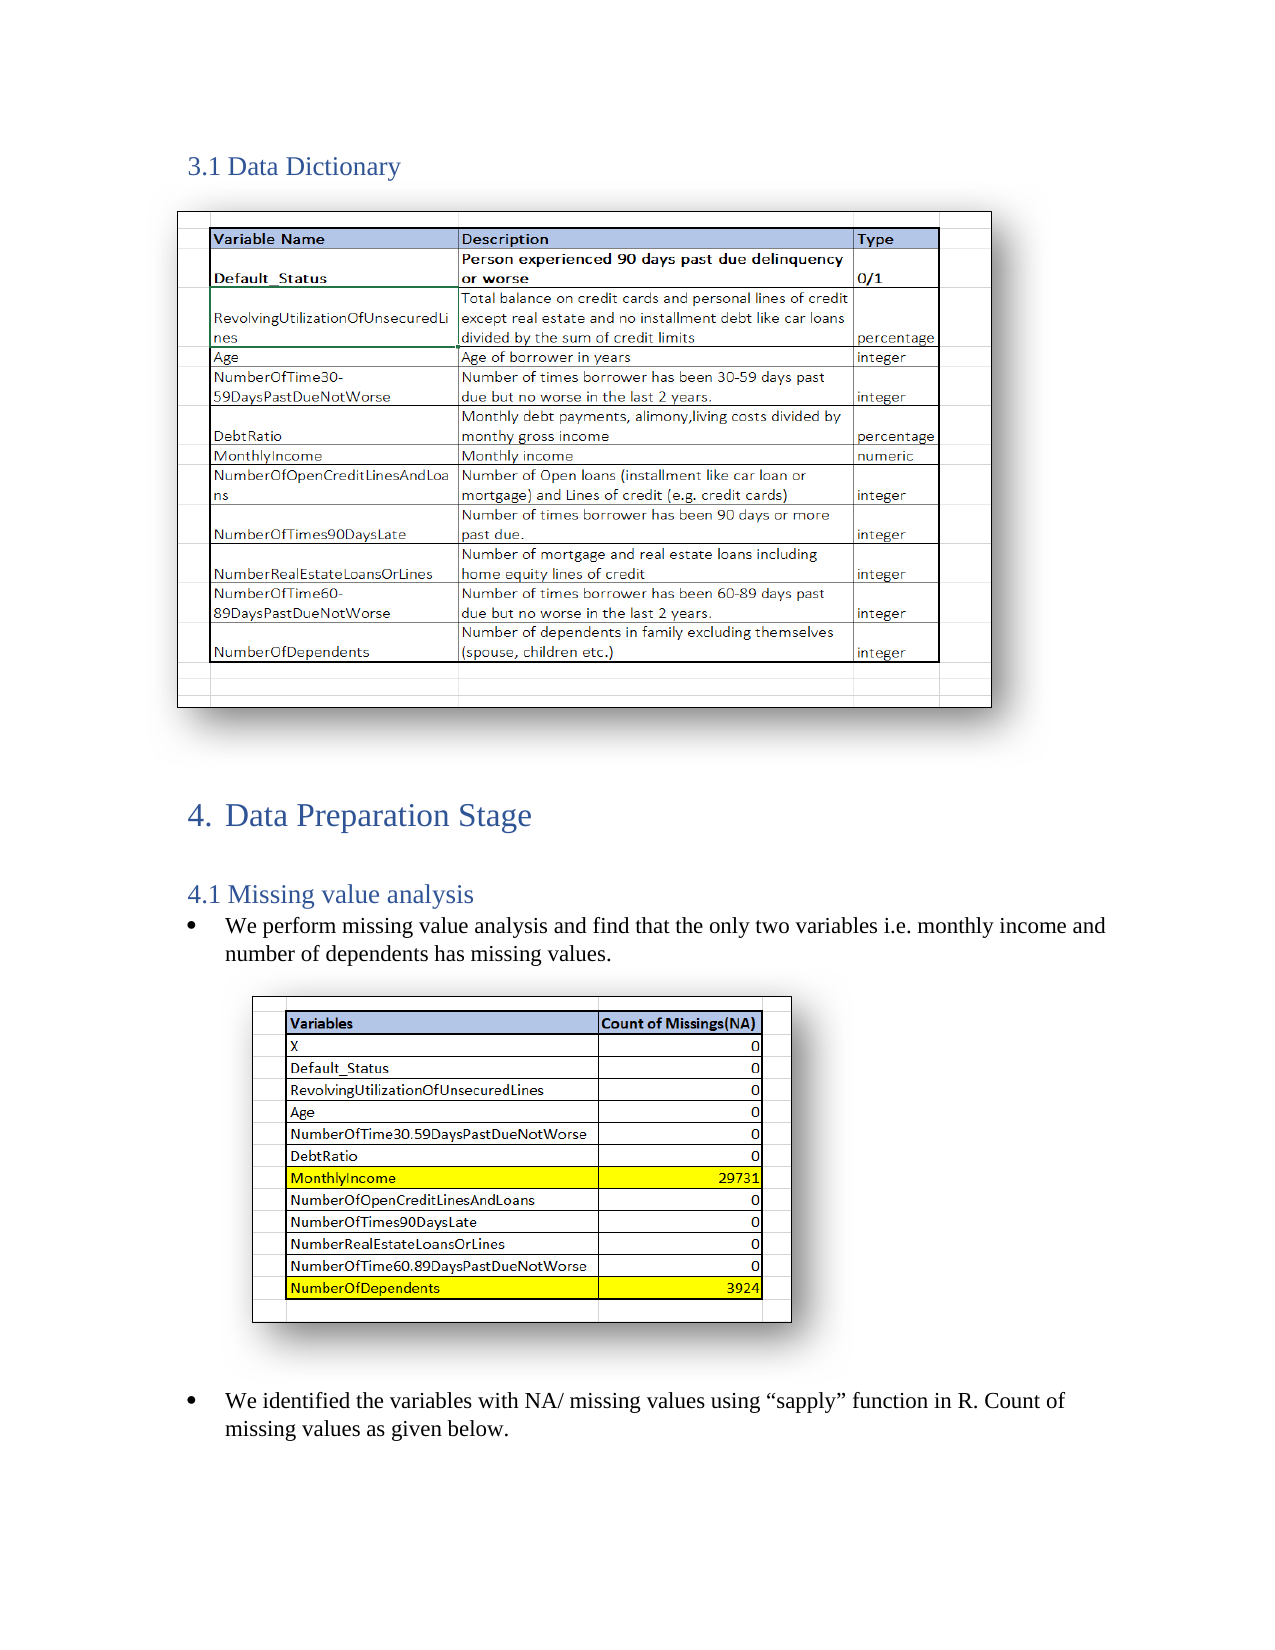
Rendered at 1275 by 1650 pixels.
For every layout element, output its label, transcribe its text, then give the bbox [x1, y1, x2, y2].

subtitle Missing value analysis [187, 878, 1125, 909]
list We perform missing value analysis and find that the only two variables i.e. monthly income and number of dependents has missing values. [187, 912, 1125, 967]
subtitle Data Preparation Stage [187, 795, 1125, 833]
picture [178, 212, 991, 707]
picture [253, 997, 791, 1322]
subtitle Data Dictionary [187, 150, 1125, 181]
list We identified the variables with NA/ missing values using “sapply” function in R. Count of missing values as given below. [187, 1387, 1125, 1442]
